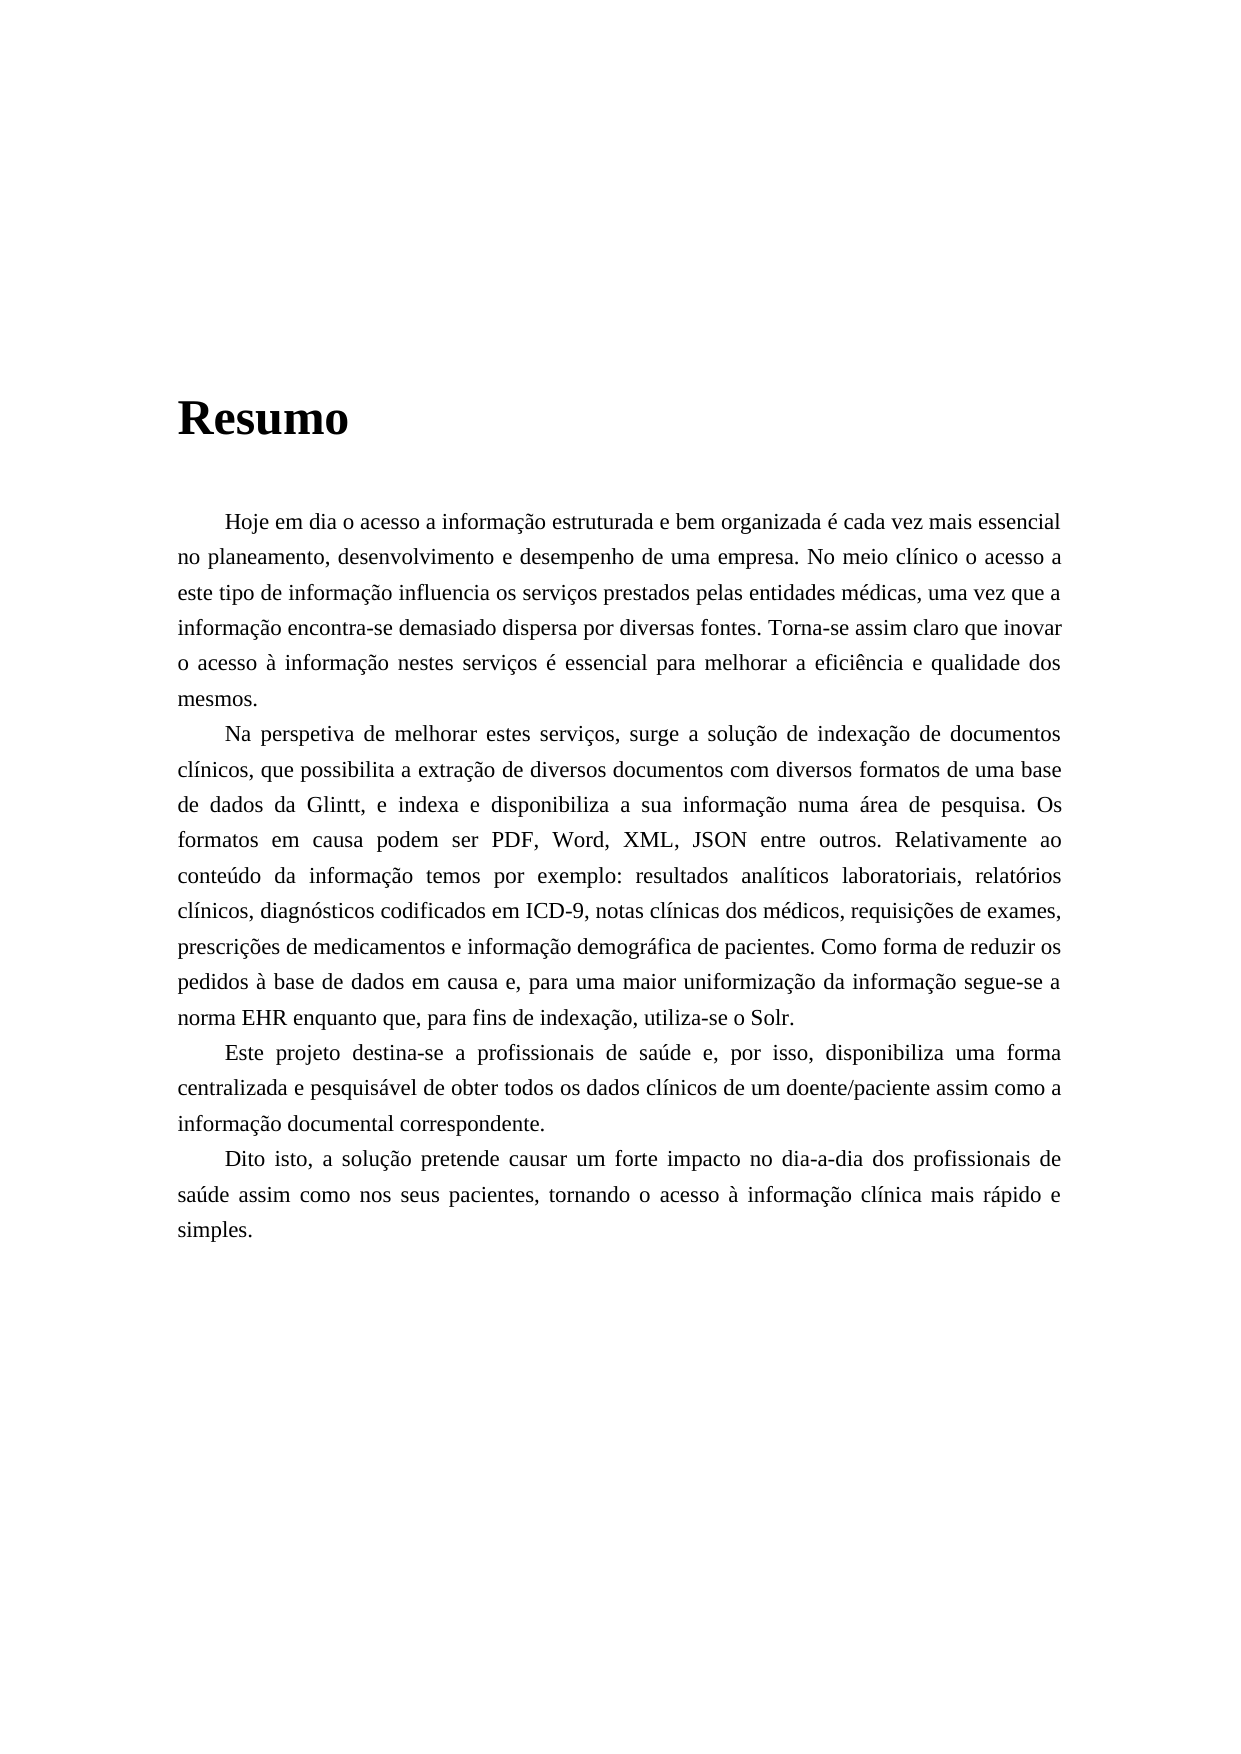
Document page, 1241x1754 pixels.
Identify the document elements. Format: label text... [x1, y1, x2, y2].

text Resumo [177, 406, 1063, 442]
text Na perspetiva de melhorar estes serviços, surge a solução de indexação de documentos clínicos, que possibilita a extração de diversos documentos com diversos formatos de uma base de dados da Glintt, e indexa e disponibiliza a sua informação numa área de pesquisa. Os formatos em causa podem ser PDF, Word, XML, JSON entre outros. Relativamente ao conteúdo da informação temos por exemplo: resultados analíticos laboratoriais, relatórios clínicos, diagnósticos codificados em ICD-9, notas clínicas dos médicos, requisições de exames, prescrições de medicamentos e informação demográfica de pacientes. Como forma de reduzir os pedidos à base de dados em causa e, para uma maior uniformização da informação segue-se a norma EHR enquanto que, para fins de indexação, utiliza-se o Solr. [177, 713, 1063, 1032]
text Dito isto, a solução pretende causar um forte impacto no dia-a-dia dos profissionais de saúde assim como nos seus pacientes, tornando o acesso à informação clínica mais rápido e simples. [177, 1138, 1063, 1244]
text Hoje em dia o acesso a informação estruturada e bem organizada é cada vez mais essencial no planeamento, desenvolvimento e desempenho de uma empresa. No meio clínico o acesso a este tipo de informação influencia os serviços prestados pelas entidades médicas, uma vez que a informação encontra-se demasiado dispersa por diversas fontes. Torna-se assim claro que inovar o acesso à informação nestes serviços é essencial para melhorar a eficiência e qualidade dos mesmos. [177, 501, 1063, 713]
text Este projeto destina-se a profissionais de saúde e, por isso, disponibiliza uma forma centralizada e pesquisável de obter todos os dados clínicos de um doente/paciente assim como a informação documental correspondente. [177, 1032, 1063, 1138]
